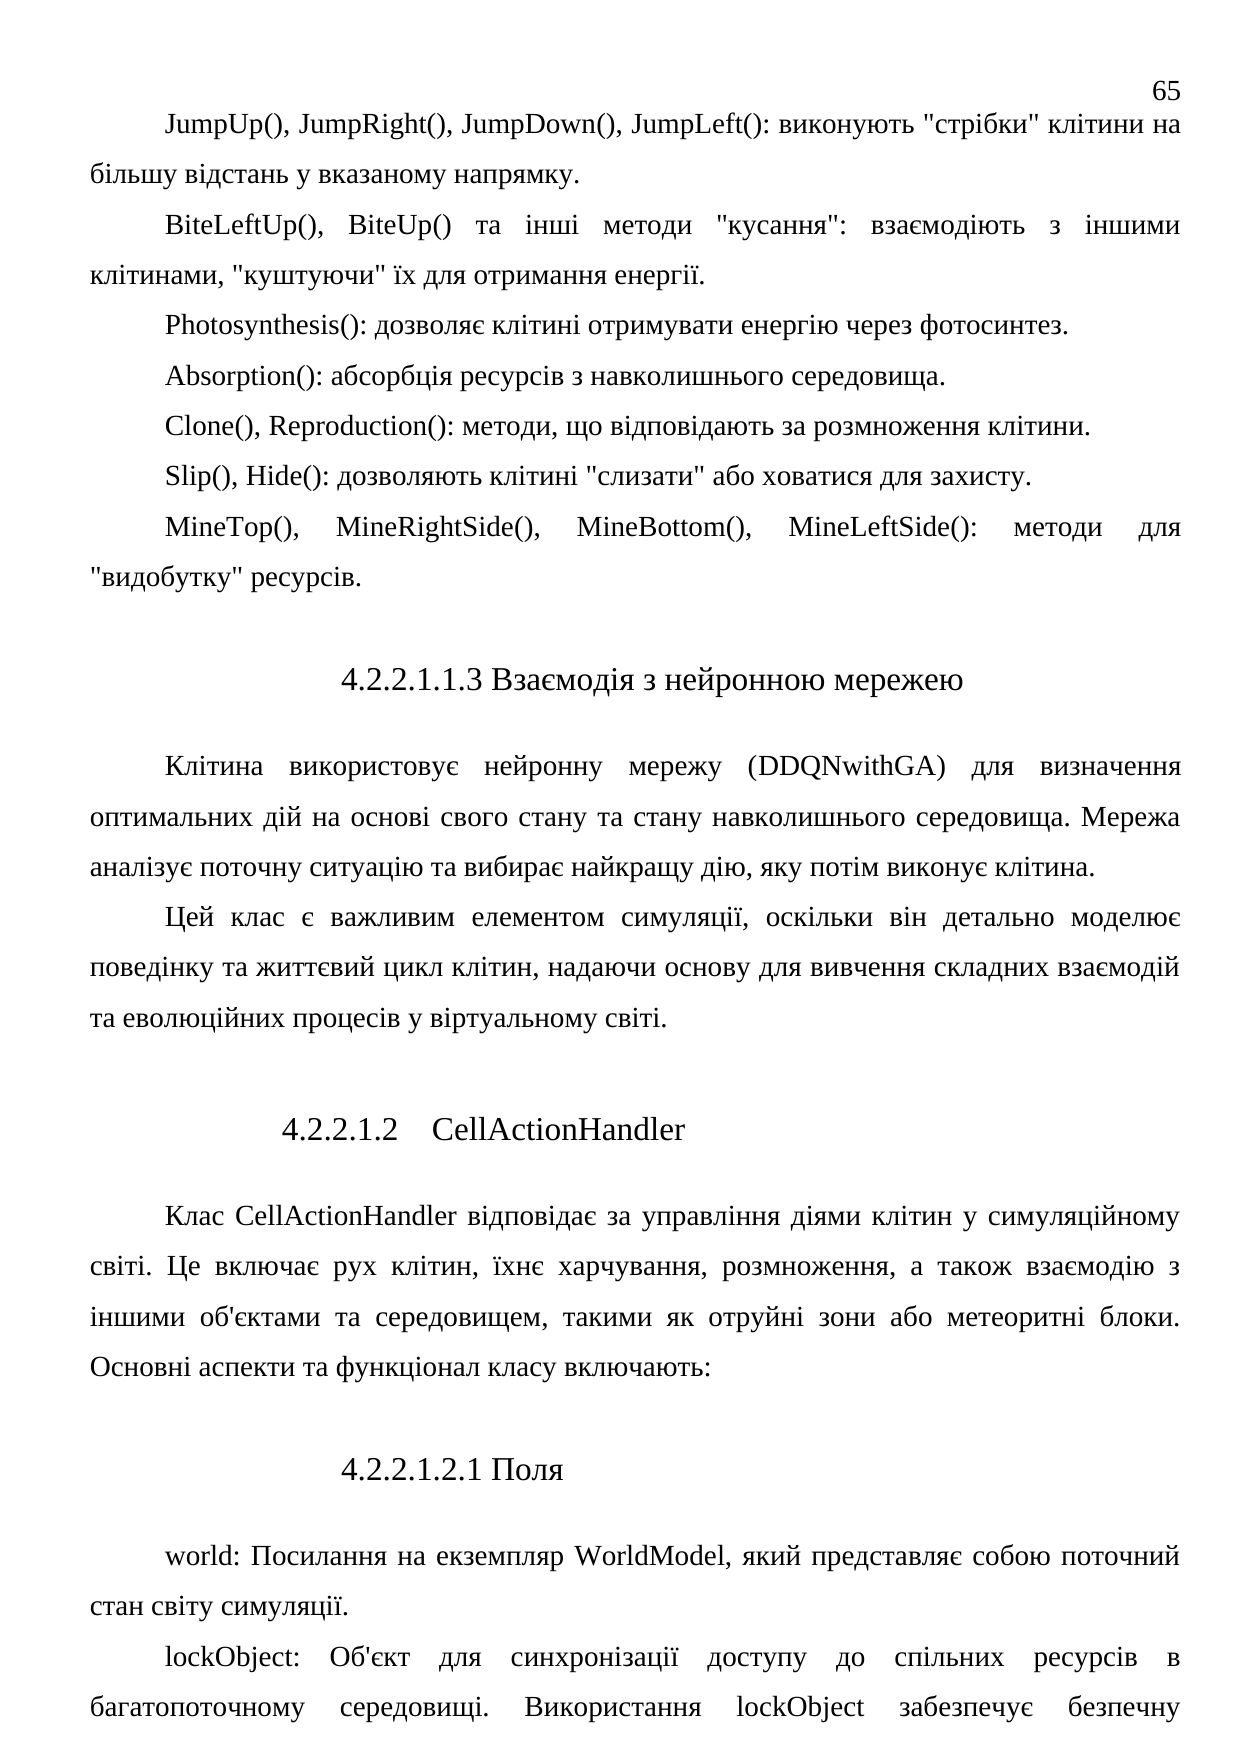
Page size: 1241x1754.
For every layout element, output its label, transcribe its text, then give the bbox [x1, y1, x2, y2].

list Поля [341, 1449, 1194, 1488]
text Клас CellActionHandler відповідає за управління діями клітин у симуляційному світі. Це включає рух клітин, їхнє харчування, розмноження, а також взаємодію з іншими об'єктами та середовищем, такими як отруйні зони або метеоритні блоки. Основні аспекти та функціонал класу включають: [89, 1198, 1181, 1382]
text JumpUp(), JumpRight(), JumpDown(), JumpLeft(): виконують "стрібки" клітини на більшу відстань у вказаному напрямку. [89, 106, 1181, 190]
text Clone(), Reproduction(): методи, що відповідають за розмноження клітини. [89, 408, 1181, 442]
text Клітина використовує нейронну мережу (DDQNwithGA) для визначення оптимальних дій на основі свого стану та стану навколишнього середовища. Мережа аналізує поточну ситуацію та вибирає найкращу дію, яку потім виконує клітина. [89, 748, 1181, 882]
text Цей клас є важливим елементом симуляції, оскільки він детально моделює поведінку та життєвий цикл клітин, надаючи основу для вивчення складних взаємодій та еволюційних процесів у віртуальному світі. [89, 899, 1181, 1033]
text Photosynthesis(): дозволяє клітині отримувати енергію через фотосинтез. [89, 307, 1181, 341]
text Absorption(): абсорбція ресурсів з навколишнього середовища. [89, 358, 1181, 391]
text Slip(), Hide(): дозволяють клітині "слизати" або ховатися для захисту. [89, 458, 1181, 492]
text MineTop(), MineRightSide(), MineBottom(), MineLeftSide(): методи для "видобутку" ресурсів. [89, 509, 1181, 593]
subtitle CellActionHandler [282, 1109, 1194, 1148]
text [89, 1639, 1181, 1723]
text BiteLeftUp(), BiteUp() та інші методи "кусання": взаємодіють з іншими клітинами, "куштуючи" їх для отримання енергії. [89, 207, 1181, 291]
list Взаємодія з нейронною мережею [341, 660, 1194, 698]
text world: Посилання на екземпляр WorldModel, який представляє собою поточний стан світу симуляції. [89, 1538, 1181, 1622]
